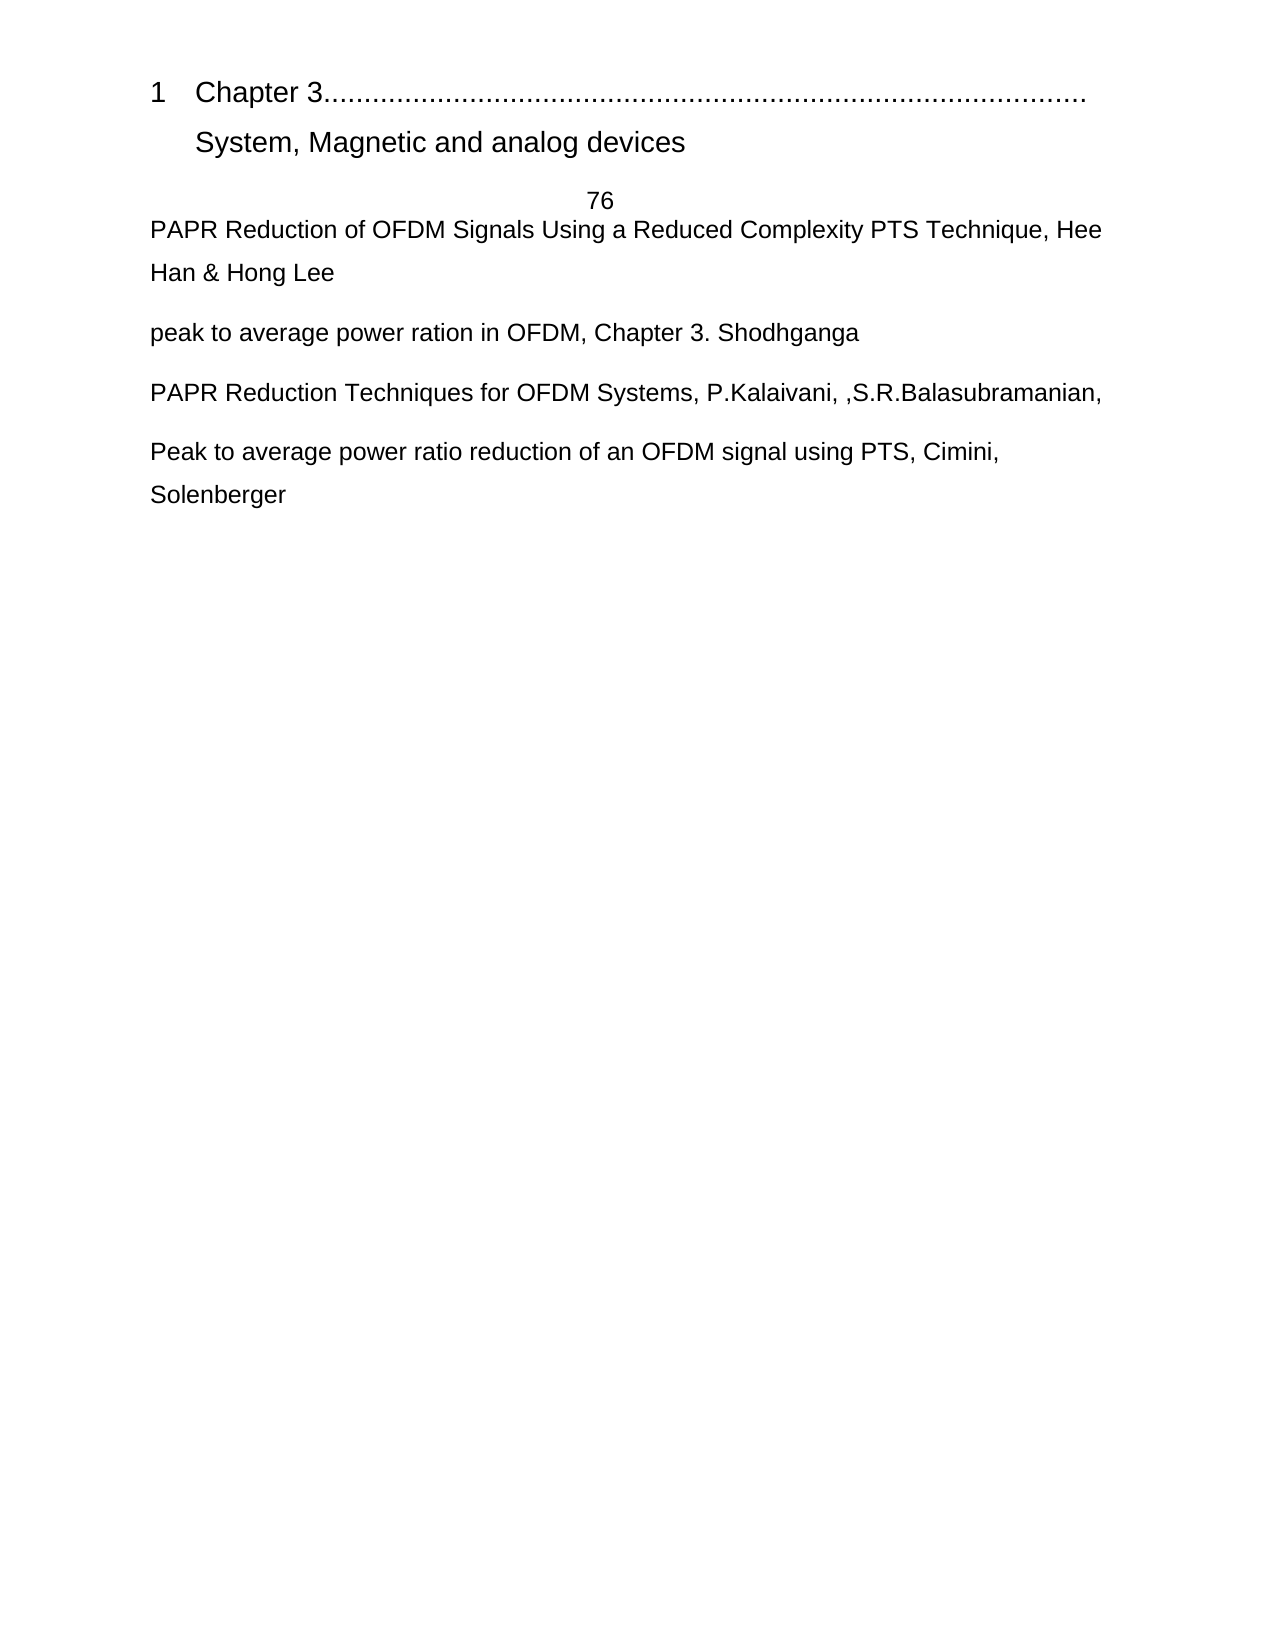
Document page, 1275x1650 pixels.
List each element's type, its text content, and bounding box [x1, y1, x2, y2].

text Peak to average power ratio reduction of an OFDM signal using PTS, Cimini, Solenberger [150, 437, 1125, 509]
text PAPR Reduction of OFDM Signals Using a Reduced Complexity PTS Technique, Hee Han & Hong Lee [150, 215, 1125, 287]
text PAPR Reduction Techniques for OFDM Systems, P.Kalaivani, ,S.R.Balasubramanian, [150, 377, 1125, 406]
text peak to average power ration in OFDM, Chapter 3. Shodhganga [150, 318, 1125, 346]
